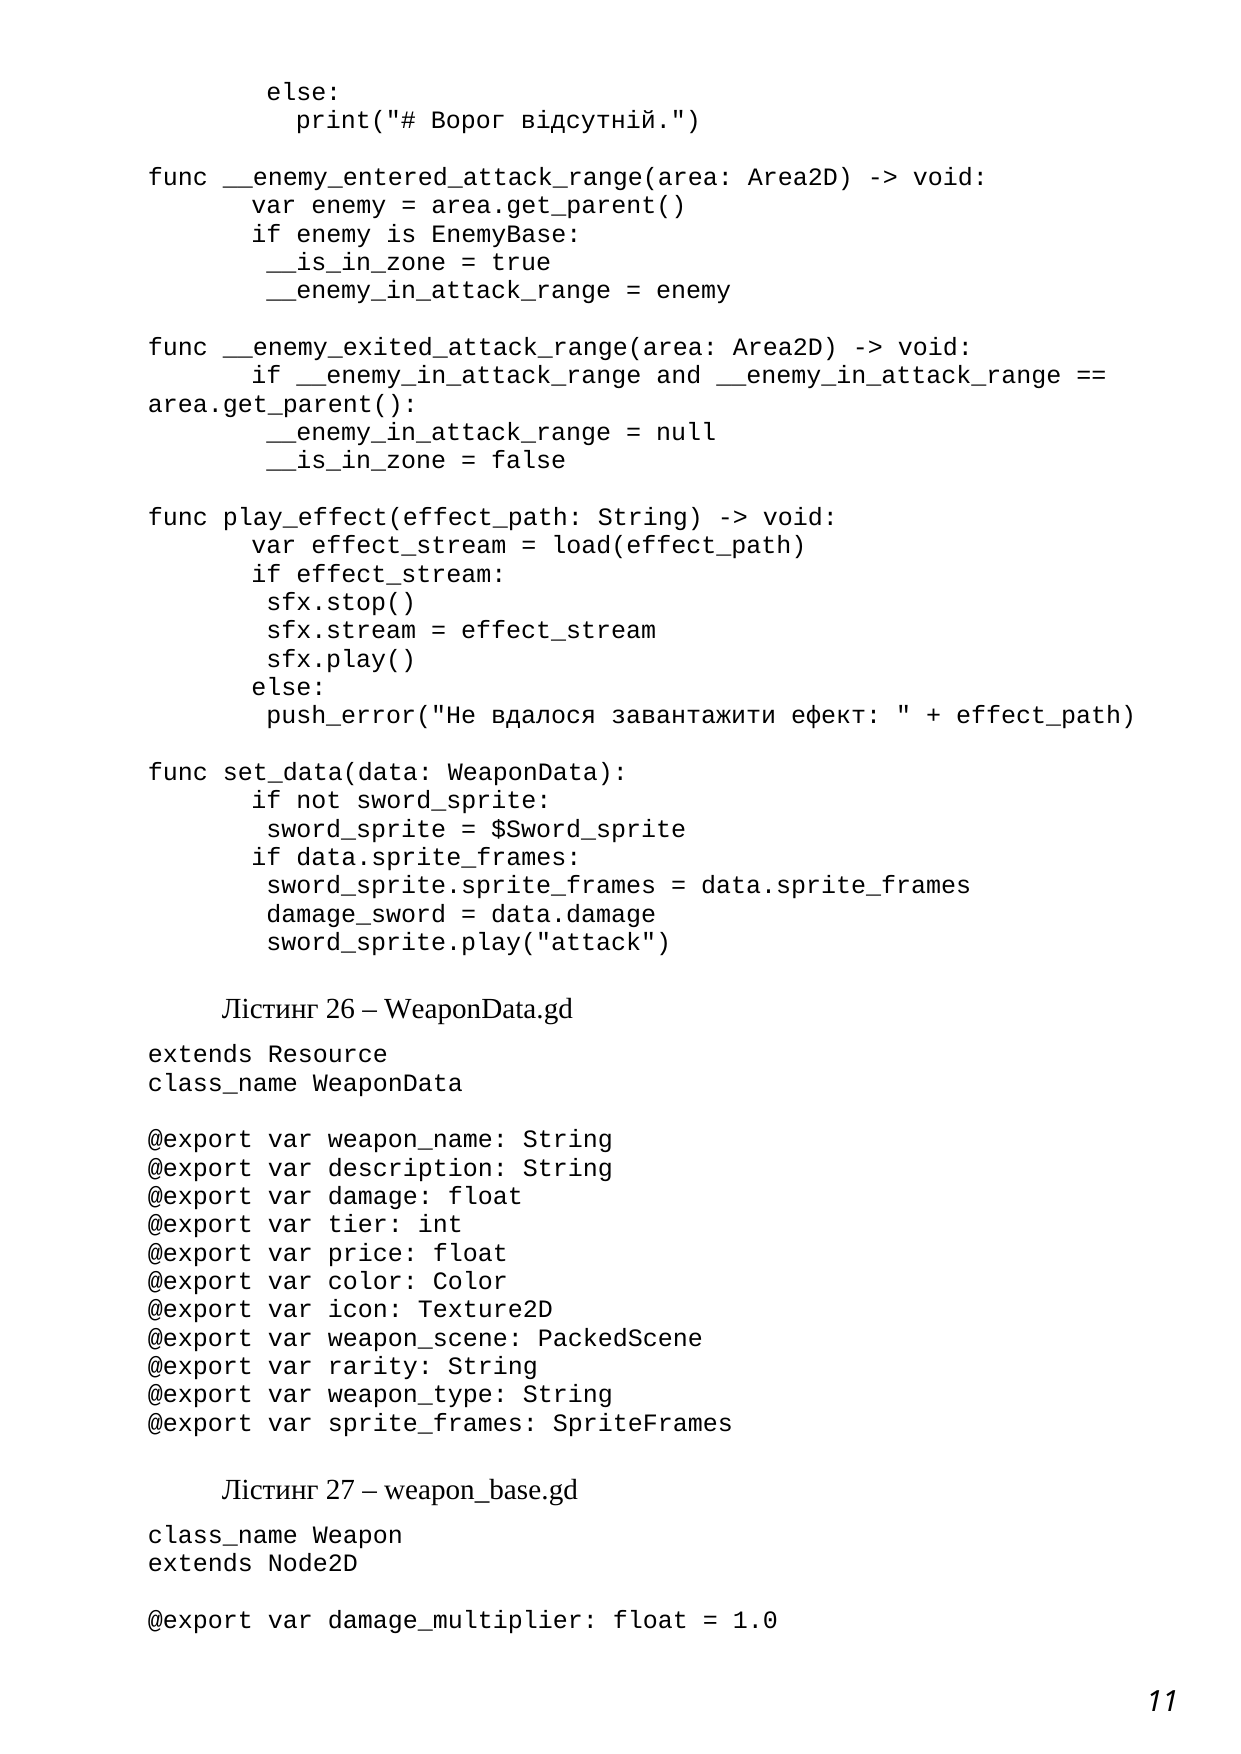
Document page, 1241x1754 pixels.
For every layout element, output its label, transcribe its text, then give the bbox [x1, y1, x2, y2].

text @export var weapon_scene: PackedScene [148, 1325, 1196, 1354]
text @export var tier: int [148, 1212, 1196, 1240]
text if data.sprite_frames: [148, 845, 1196, 873]
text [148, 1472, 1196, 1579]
text if not sword_sprite: [148, 788, 1196, 816]
text func __enemy_exited_attack_range(area: Area2D) -> void: [148, 335, 1196, 363]
text sword_sprite = $Sword_sprite [148, 816, 1196, 845]
text extends Resource [148, 1042, 1196, 1070]
text __enemy_in_attack_range = enemy [148, 278, 1196, 306]
text sword_sprite.sprite_frames = data.sprite_frames [148, 873, 1196, 901]
text if effect_stream: [148, 561, 1196, 590]
text var enemy = area.get_parent() [148, 193, 1196, 221]
text __enemy_in_attack_range = null [148, 420, 1196, 448]
text damage_sword = data.damage [148, 901, 1196, 930]
text func play_effect(effect_path: String) -> void: [148, 505, 1196, 533]
text func __enemy_entered_attack_range(area: Area2D) -> void: [148, 165, 1196, 193]
text @export var icon: Texture2D [148, 1297, 1196, 1325]
text @export var weapon_name: String [148, 1127, 1196, 1155]
text @export var description: String [148, 1155, 1196, 1184]
text sfx.stop() [148, 590, 1196, 618]
text else: [148, 675, 1196, 703]
text @export var damage: float [148, 1184, 1196, 1212]
text sfx.play() [148, 646, 1196, 675]
text var effect_stream = load(effect_path) [148, 533, 1196, 561]
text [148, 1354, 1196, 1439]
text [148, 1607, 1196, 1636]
text sword_sprite.play("attack") [148, 930, 1196, 958]
text Лістинг 26 – WeaponData.gd [148, 992, 1196, 1025]
text __is_in_zone = false [148, 448, 1196, 476]
text class_name WeaponData [148, 1070, 1196, 1099]
text @export var color: Color [148, 1269, 1196, 1297]
text __is_in_zone = true [148, 250, 1196, 278]
text print("# Ворог відсутній.") [148, 108, 1196, 136]
text if enemy is EnemyBase: [148, 221, 1196, 250]
text @export var price: float [148, 1240, 1196, 1269]
text func set_data(data: WeaponData): [148, 760, 1196, 788]
text sfx.stream = effect_stream [148, 618, 1196, 646]
text if __enemy_in_attack_range and __enemy_in_attack_range == area.get_parent(): [148, 363, 1196, 420]
text else: [148, 80, 1196, 108]
text push_error("Не вдалося завантажити ефект: " + effect_path) [148, 703, 1196, 731]
